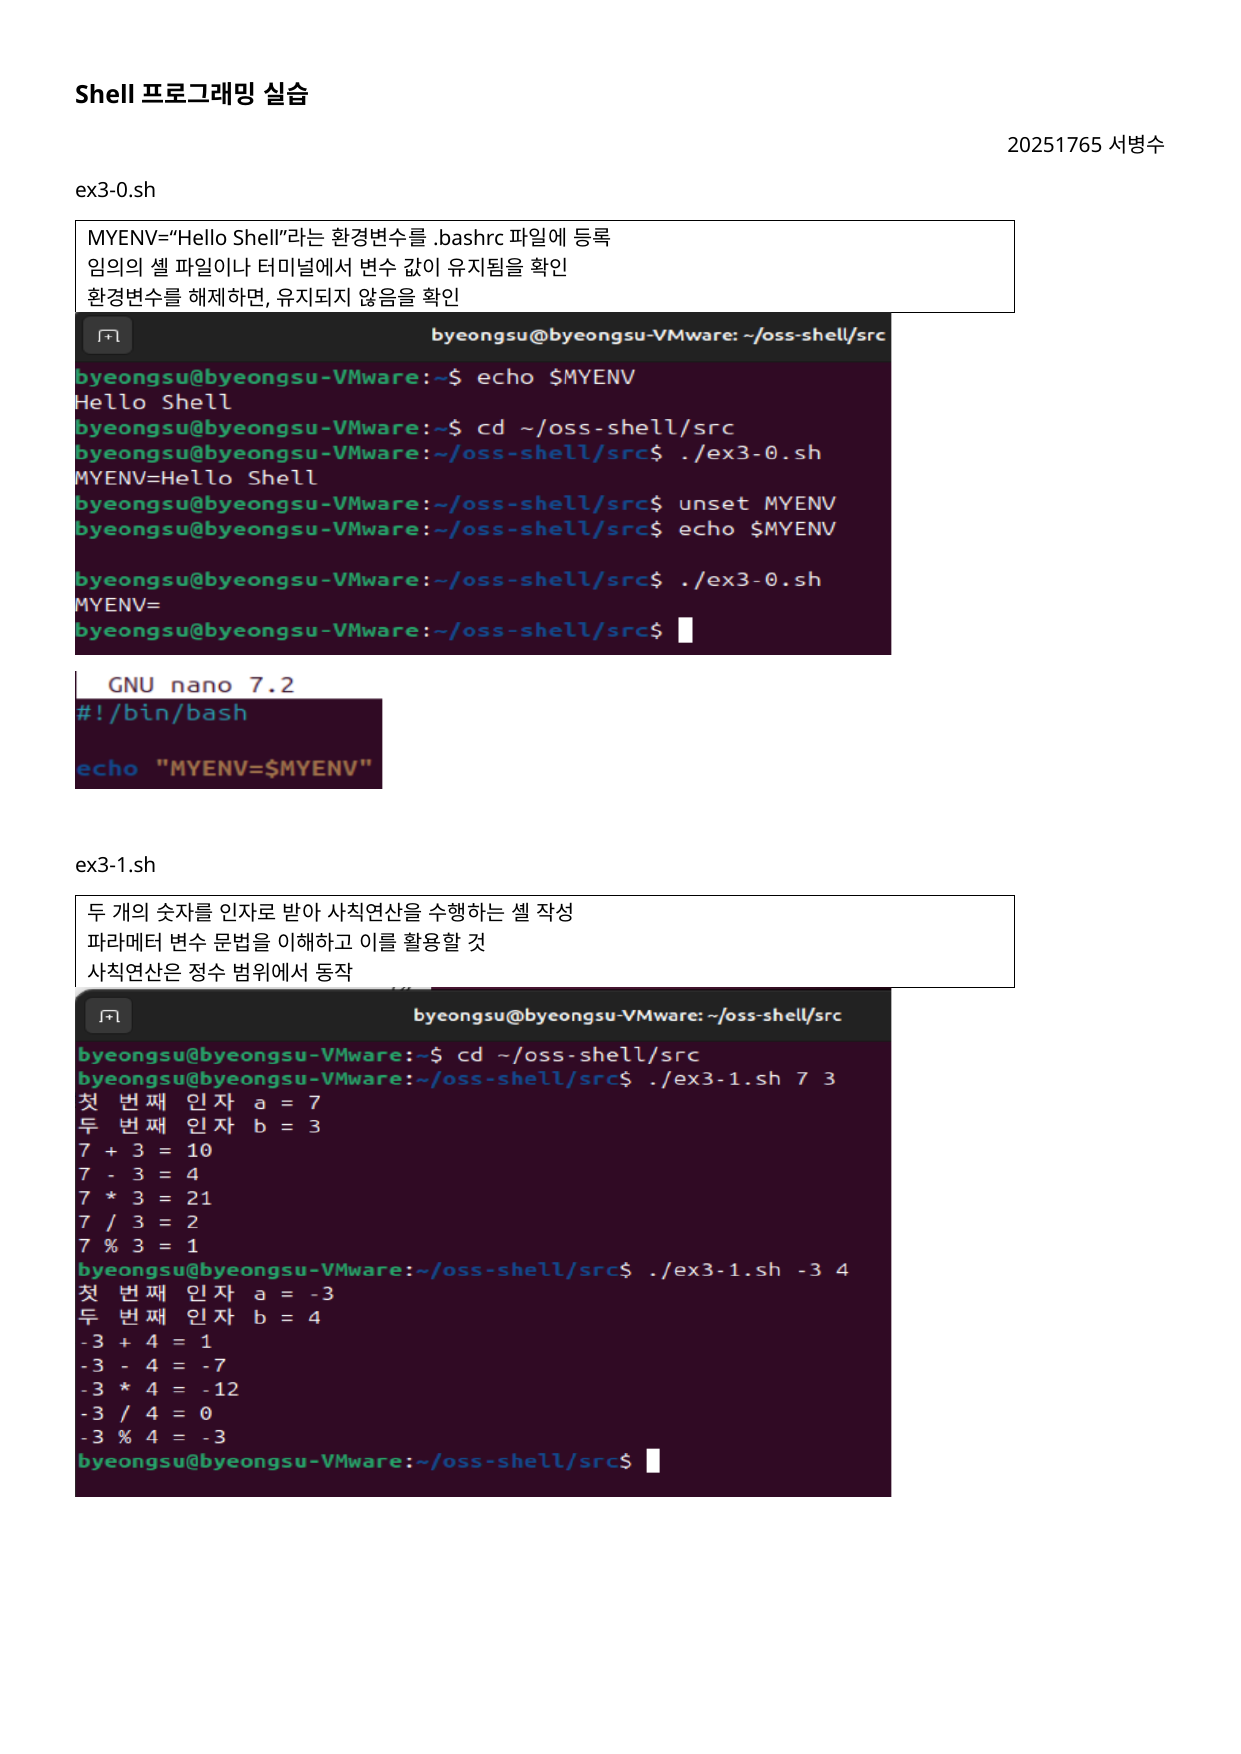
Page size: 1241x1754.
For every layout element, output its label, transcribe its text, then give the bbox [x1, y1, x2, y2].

picture [75, 671, 383, 789]
text Shell 프로그래밍 실습 [75, 75, 1165, 111]
table_header MYENV=“Hello Shell”라는 환경변수를 .bashrc 파일에 등록 임의의 셸 파일이나 터미널에서 변수 값이 유지됨을 확인 환경변수를 해제하면, 유지되지 않음을 확인 [76, 221, 1014, 312]
picture [75, 312, 892, 655]
table_header 두 개의 숫자를 인자로 받아 사칙연산을 수행하는 셸 작성 파라메터 변수 문법을 이해하고 이를 활용할 것 사칙연산은 정수 범위에서 동작 [76, 896, 1014, 987]
text ex3-1.sh [75, 850, 1165, 878]
picture [75, 987, 892, 1497]
text 20251765 서병수 [75, 128, 1165, 158]
text ex3-0.sh [75, 175, 1165, 203]
